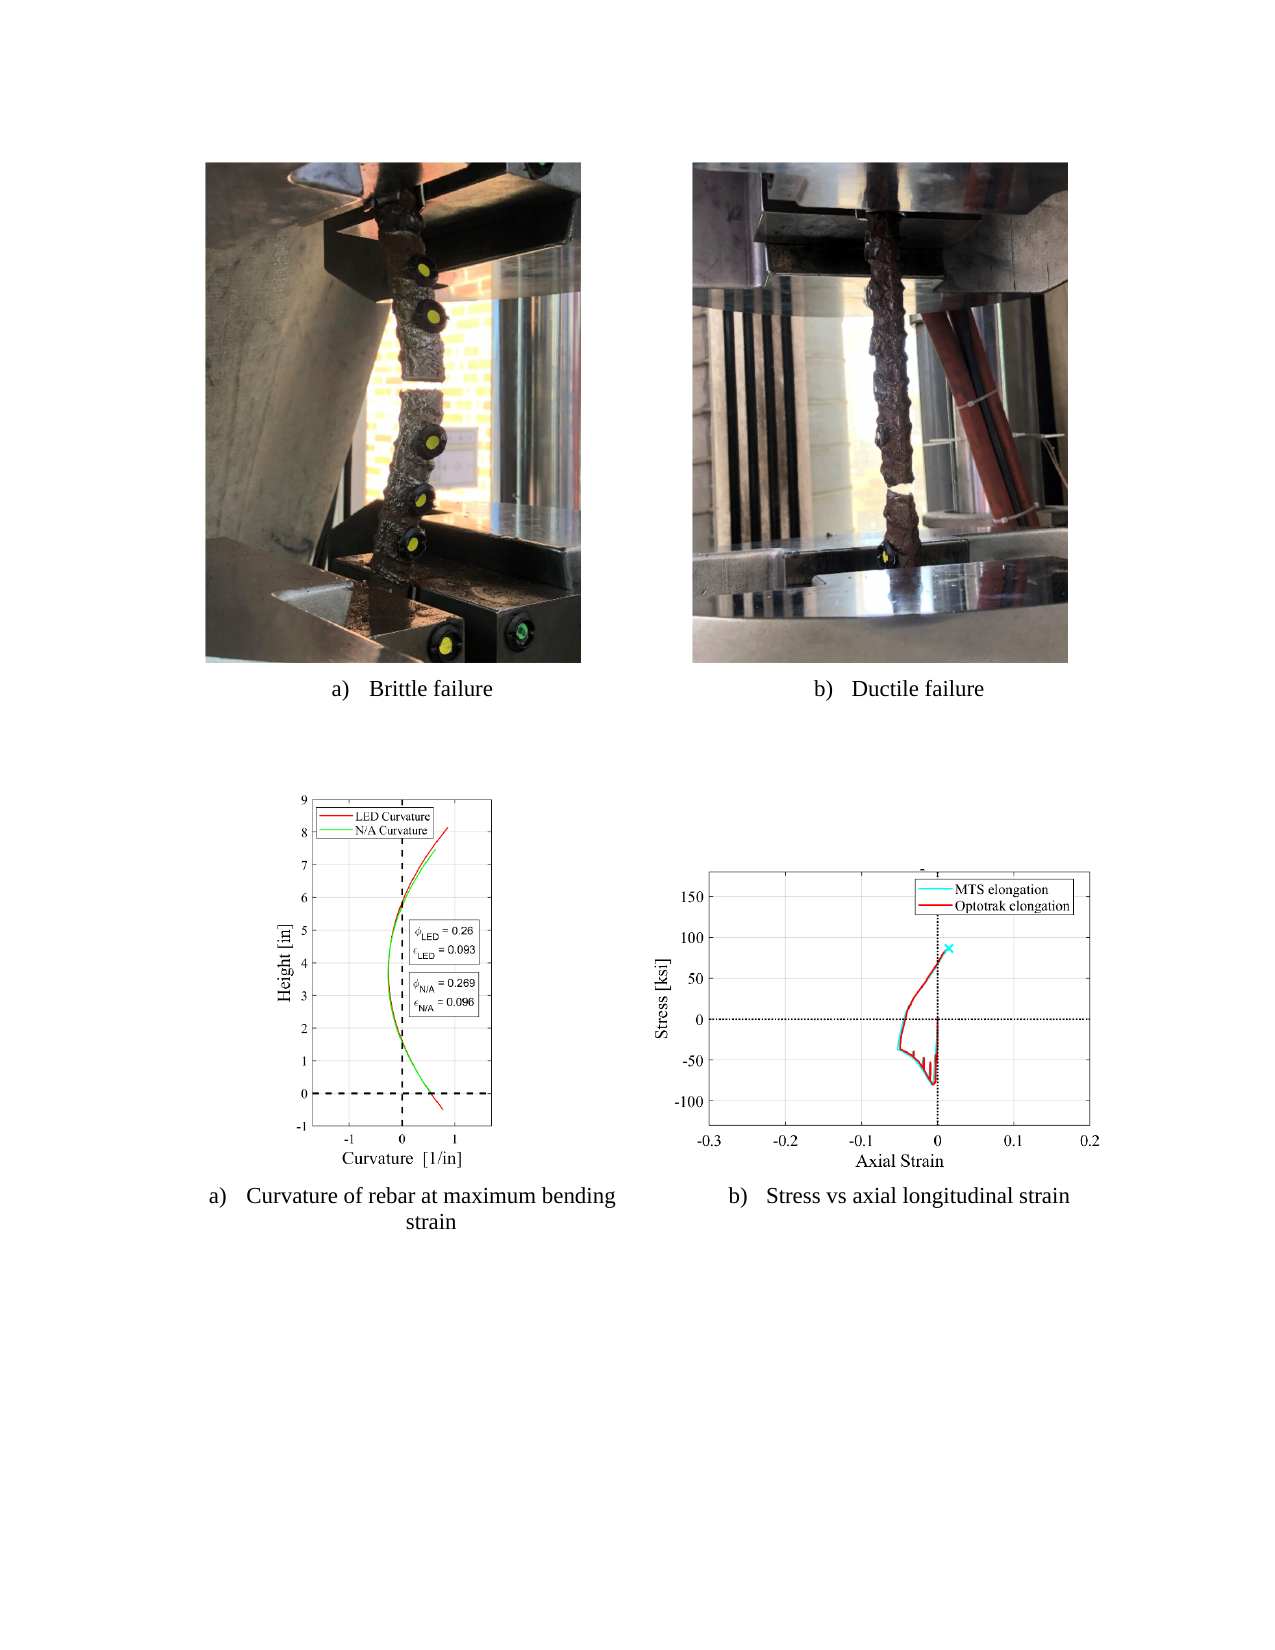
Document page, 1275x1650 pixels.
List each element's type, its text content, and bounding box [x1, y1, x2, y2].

picture [652, 869, 1109, 1170]
table_header [637, 150, 1124, 663]
table_cell Brittle failure [150, 663, 637, 701]
table_cell Stress vs axial longitudinal strain [637, 1170, 1124, 1235]
table_cell Curvature of rebar at maximum bending strain [150, 1170, 637, 1235]
picture [273, 769, 514, 1170]
table_cell Ductile failure [637, 663, 1124, 701]
picture [693, 163, 1068, 663]
table_header [637, 757, 1124, 1169]
table_header [150, 150, 637, 663]
picture [206, 163, 581, 663]
table_header [150, 757, 637, 1169]
